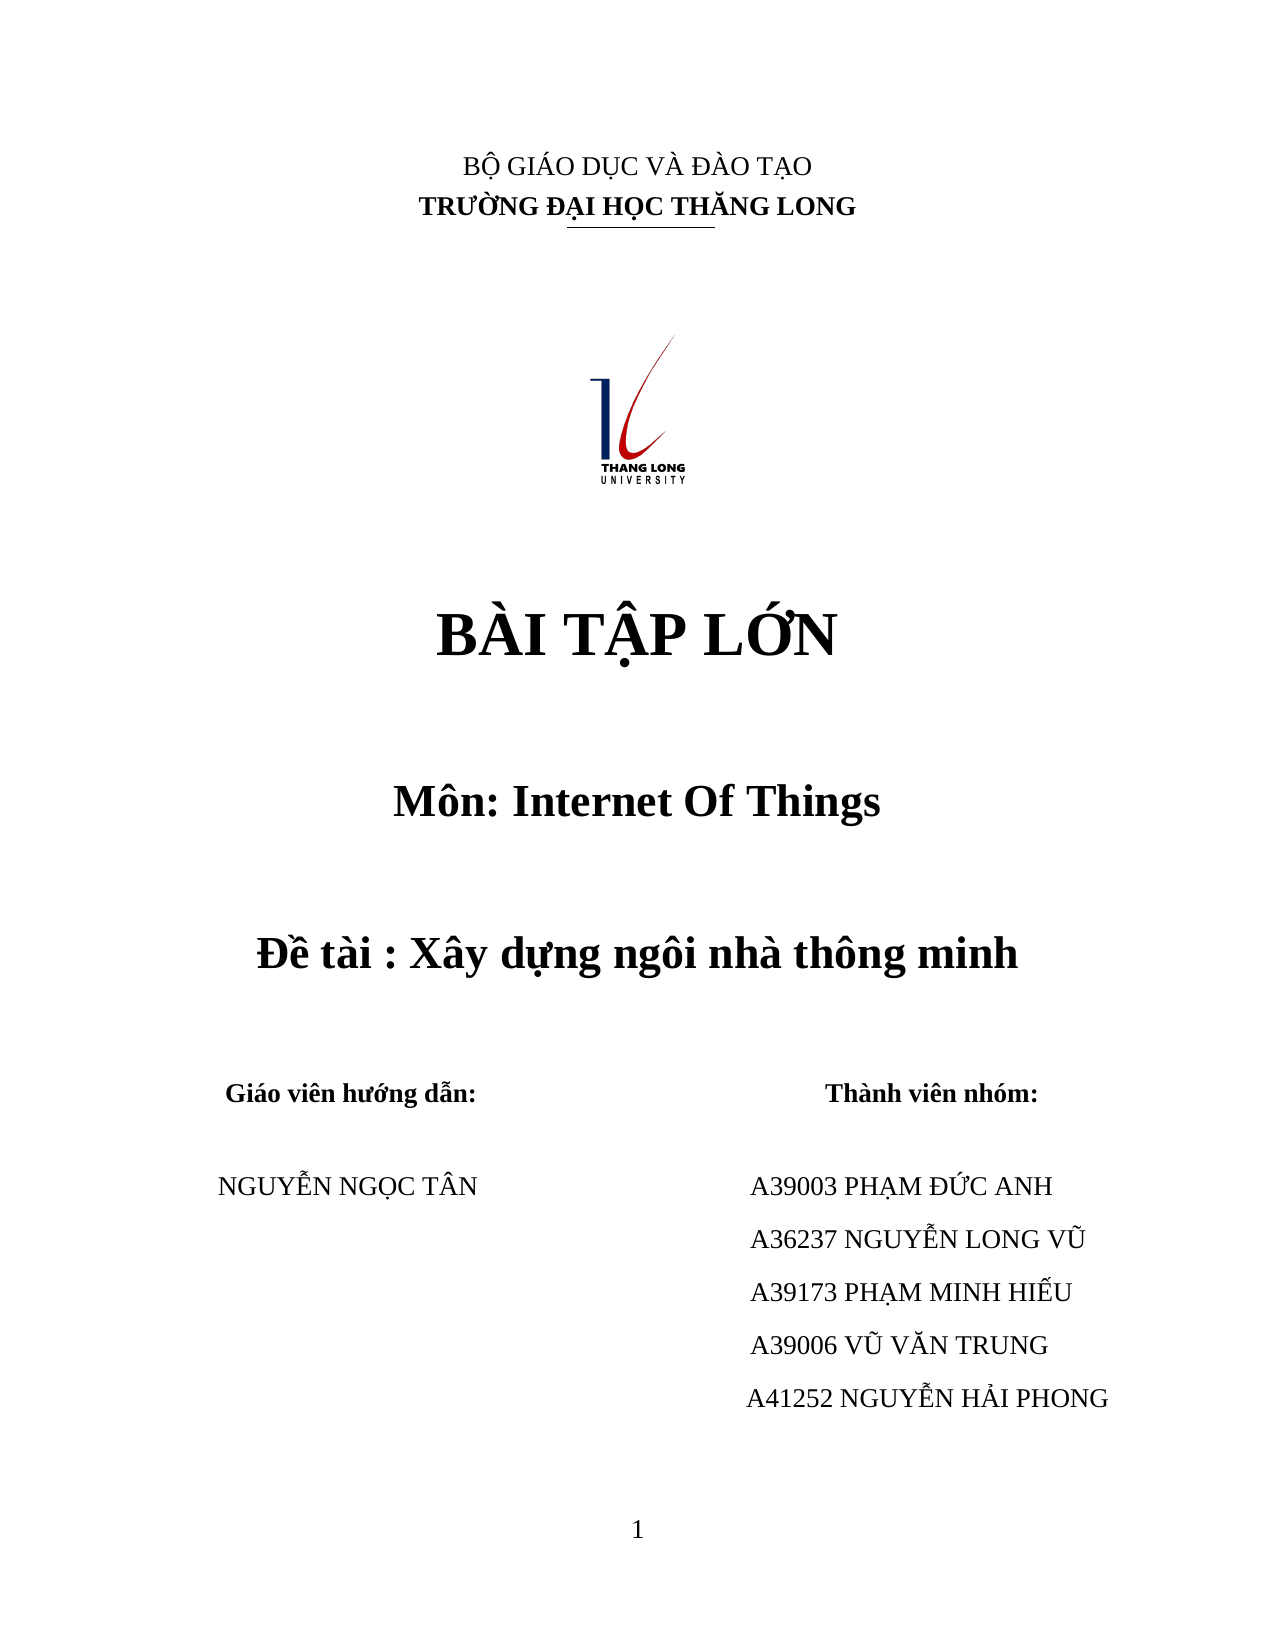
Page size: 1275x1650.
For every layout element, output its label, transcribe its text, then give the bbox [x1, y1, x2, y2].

picture [590, 335, 685, 484]
text BỘ GIÁO DỤC VÀ ĐÀO TẠO [150, 150, 1125, 181]
text NGUYỄN NGỌC TÂN A39003 PHẠM ĐỨC ANH [150, 1170, 1125, 1201]
text A41252 NGUYỄN HẢI PHONG [150, 1382, 1125, 1413]
text A39006 VŨ VĂN TRUNG [675, 1329, 1125, 1360]
text TRƯỜNG ĐẠI HỌC THĂNG LONG [150, 190, 1125, 222]
text Giáo viên hướng dẫn: Thành viên nhóm: [150, 1077, 1125, 1148]
text Đề tài : Xây dựng ngôi nhà thông minh [150, 925, 1125, 978]
text Môn: Internet Of Things [150, 773, 1125, 826]
text A39173 PHẠM MINH HIẾU [675, 1276, 1125, 1307]
text A36237 NGUYỄN LONG VŨ [675, 1223, 1125, 1254]
text BÀI TẬP LỚN [150, 597, 1125, 668]
